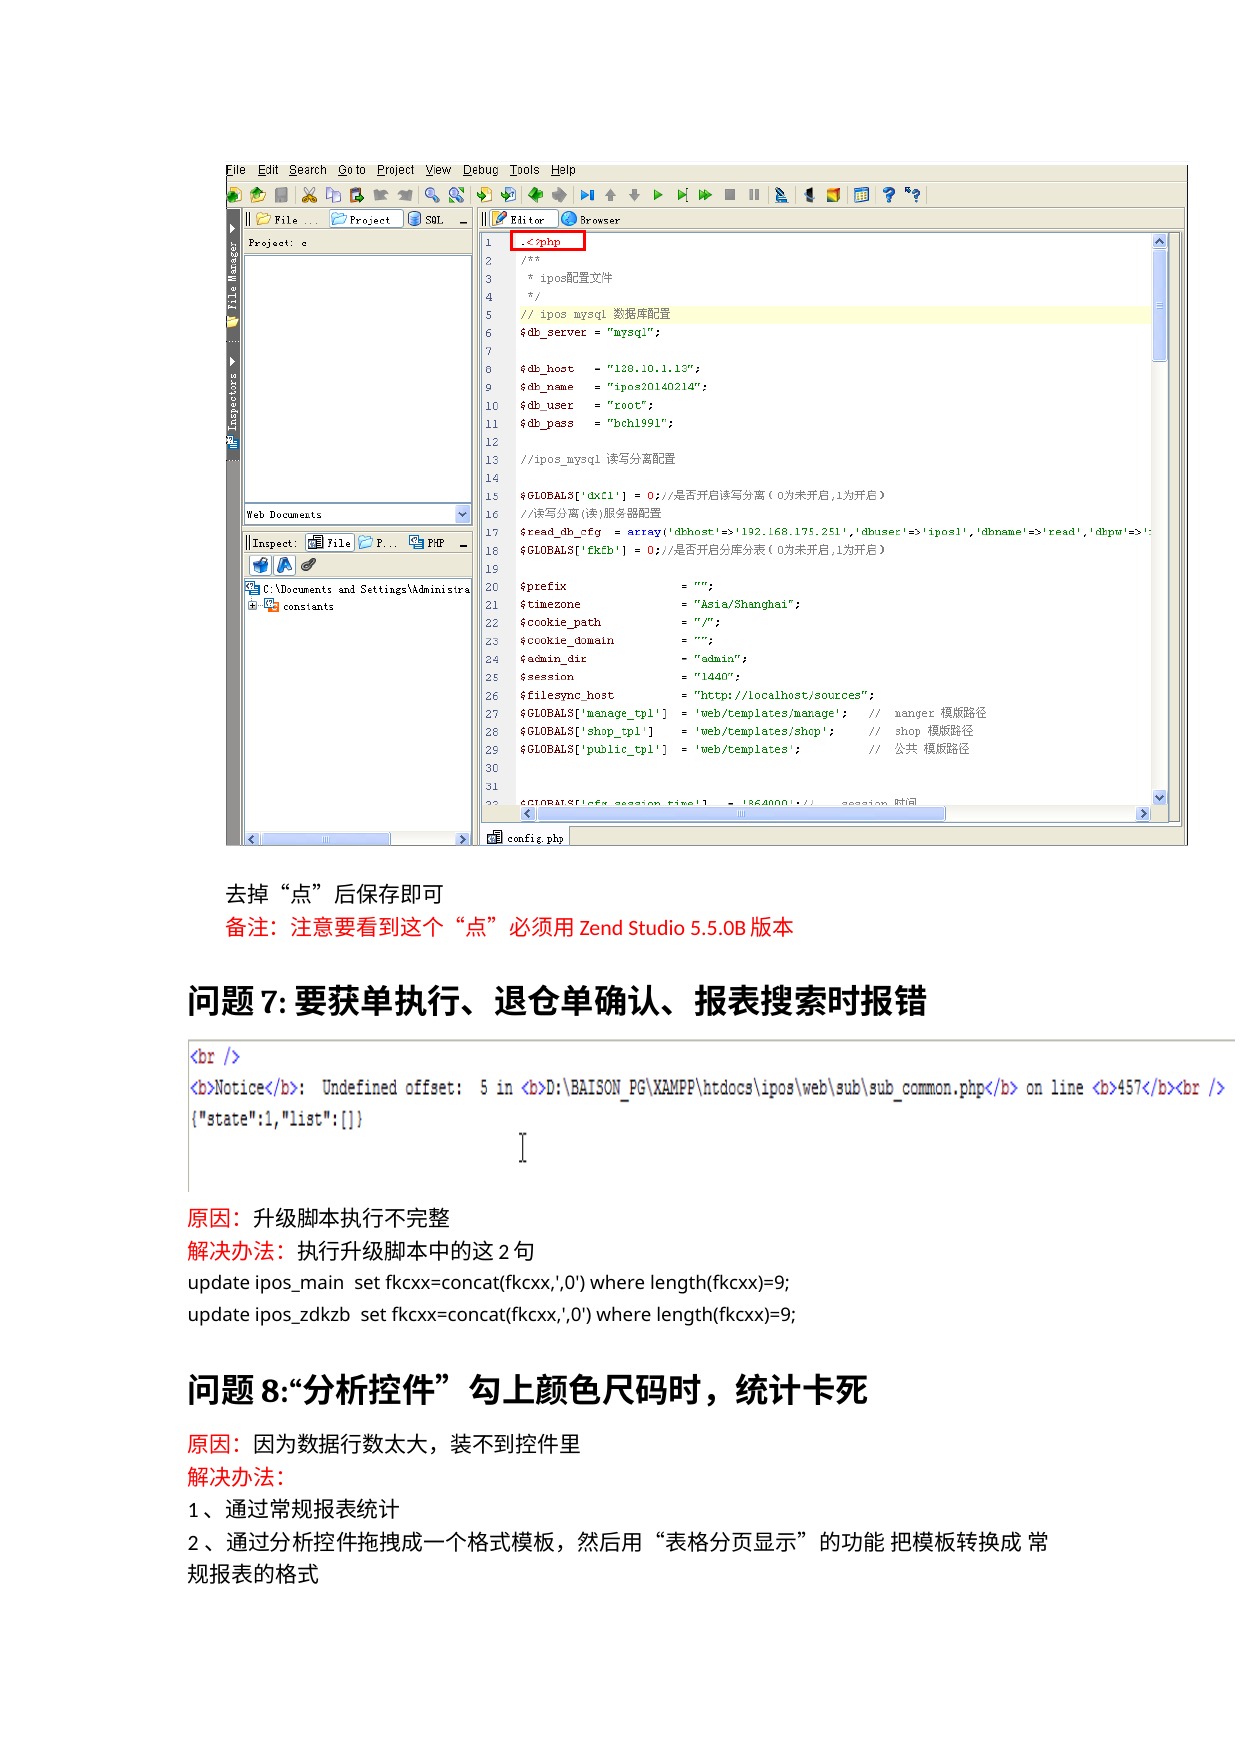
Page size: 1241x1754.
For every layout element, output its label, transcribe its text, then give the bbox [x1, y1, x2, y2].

text 解决办法： [187, 1459, 1053, 1492]
text 原因：升级脚本执行不完整 [187, 1201, 1053, 1233]
text 1 、通过常规报表统计 [187, 1492, 1053, 1524]
title 问题8:“分析控件”勾上颜色尺码时，统计卡死 [187, 1356, 1053, 1421]
text update ipos_zdkzb set fkcxx=concat(fkcxx,',0') where length(fkcxx)=9; [187, 1298, 1053, 1331]
title 问题7: 要获单执行、退仓单确认、报表搜索时报错 [187, 967, 1053, 1032]
text 2 、通过分析控件拖拽成一个格式模板，然后用“表格分页显示”的功能 把模板转换成 常规报表的格式 [187, 1524, 1053, 1589]
text 备注：注意要看到这个“点”必须用Zend Studio 5.5.0B版本 [225, 909, 1053, 942]
picture [225, 161, 1190, 846]
text 原因：因为数据行数太大，装不到控件里 [187, 1427, 1053, 1459]
text 去掉“点”后保存即可 [225, 877, 1053, 909]
picture [187, 1038, 1235, 1192]
text update ipos_main set fkcxx=concat(fkcxx,',0') where length(fkcxx)=9; [187, 1266, 1053, 1298]
text 解决办法：执行升级脚本中的这2句 [187, 1233, 1053, 1266]
